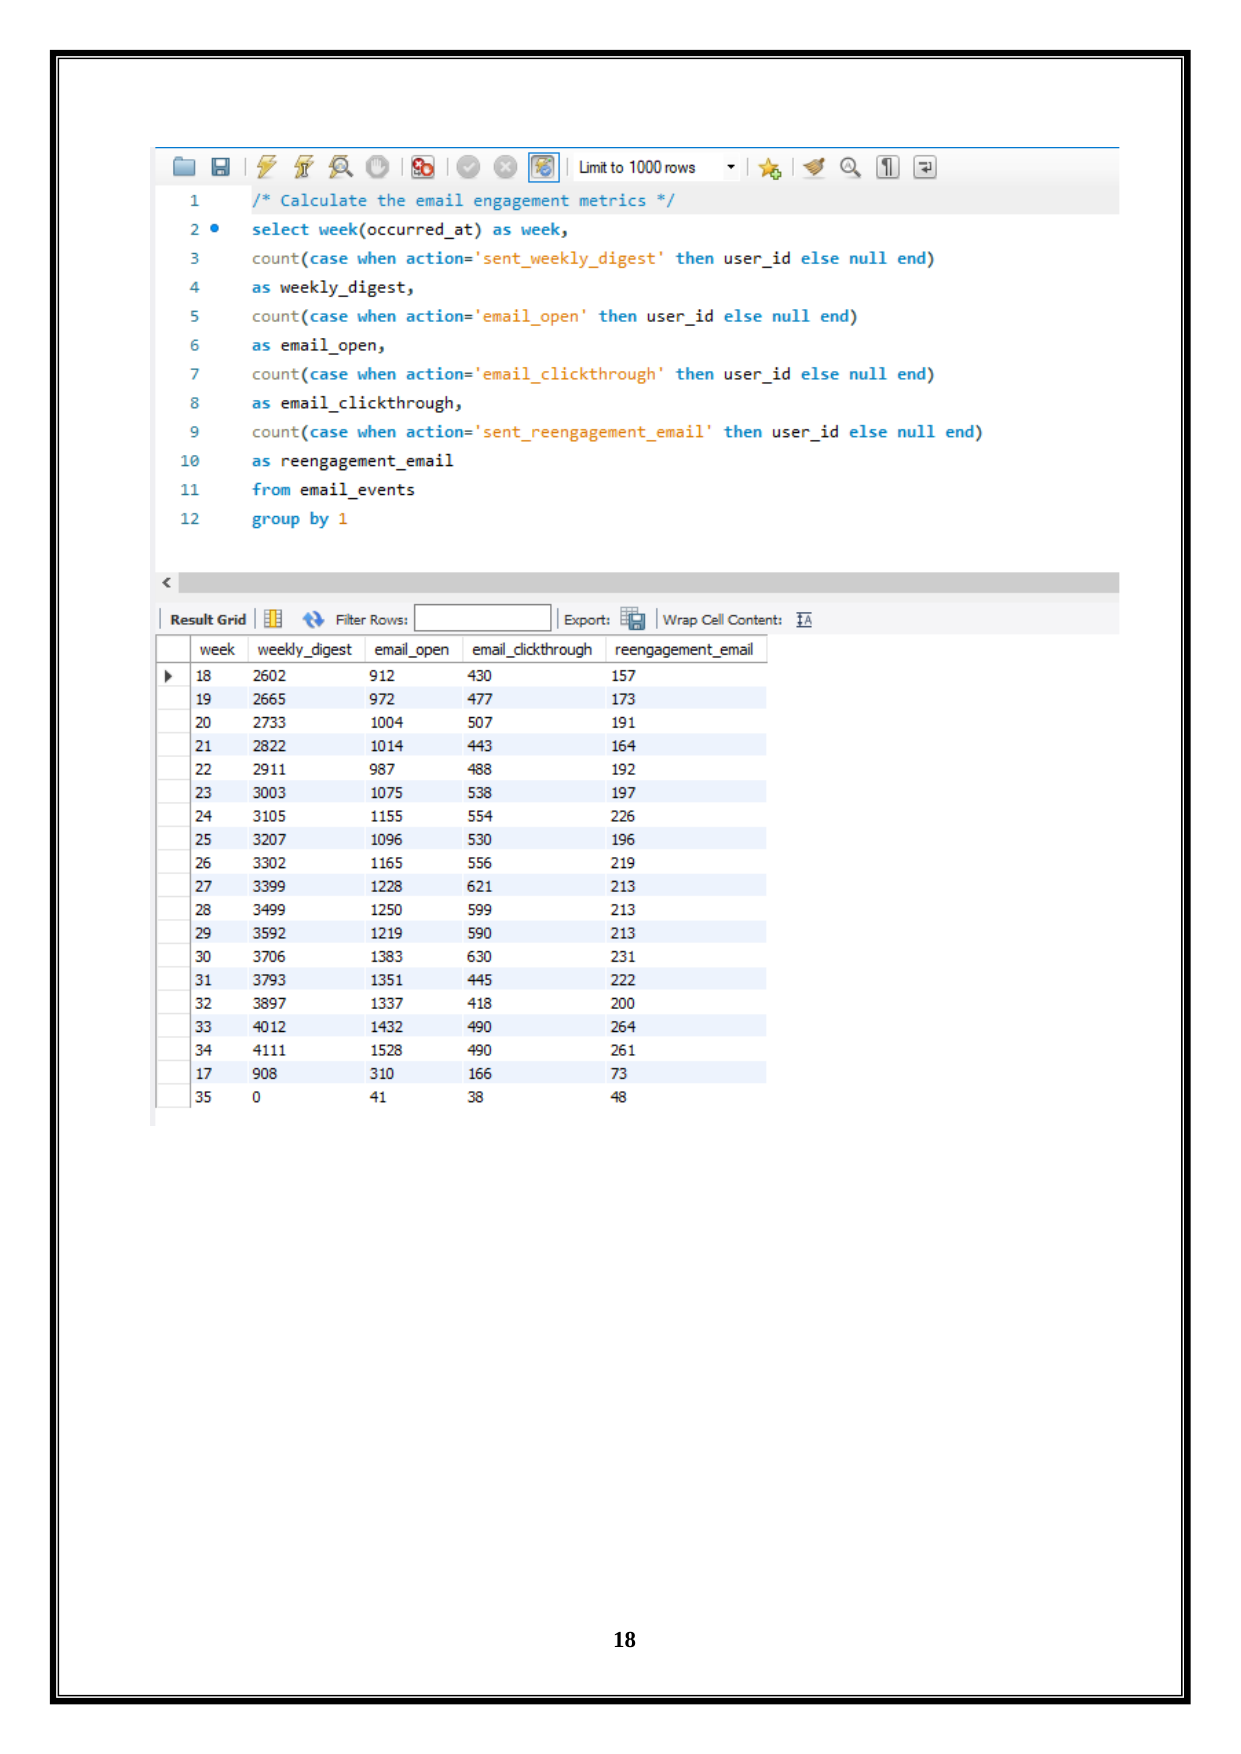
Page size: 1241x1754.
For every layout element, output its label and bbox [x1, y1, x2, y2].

picture [150, 147, 1120, 1126]
